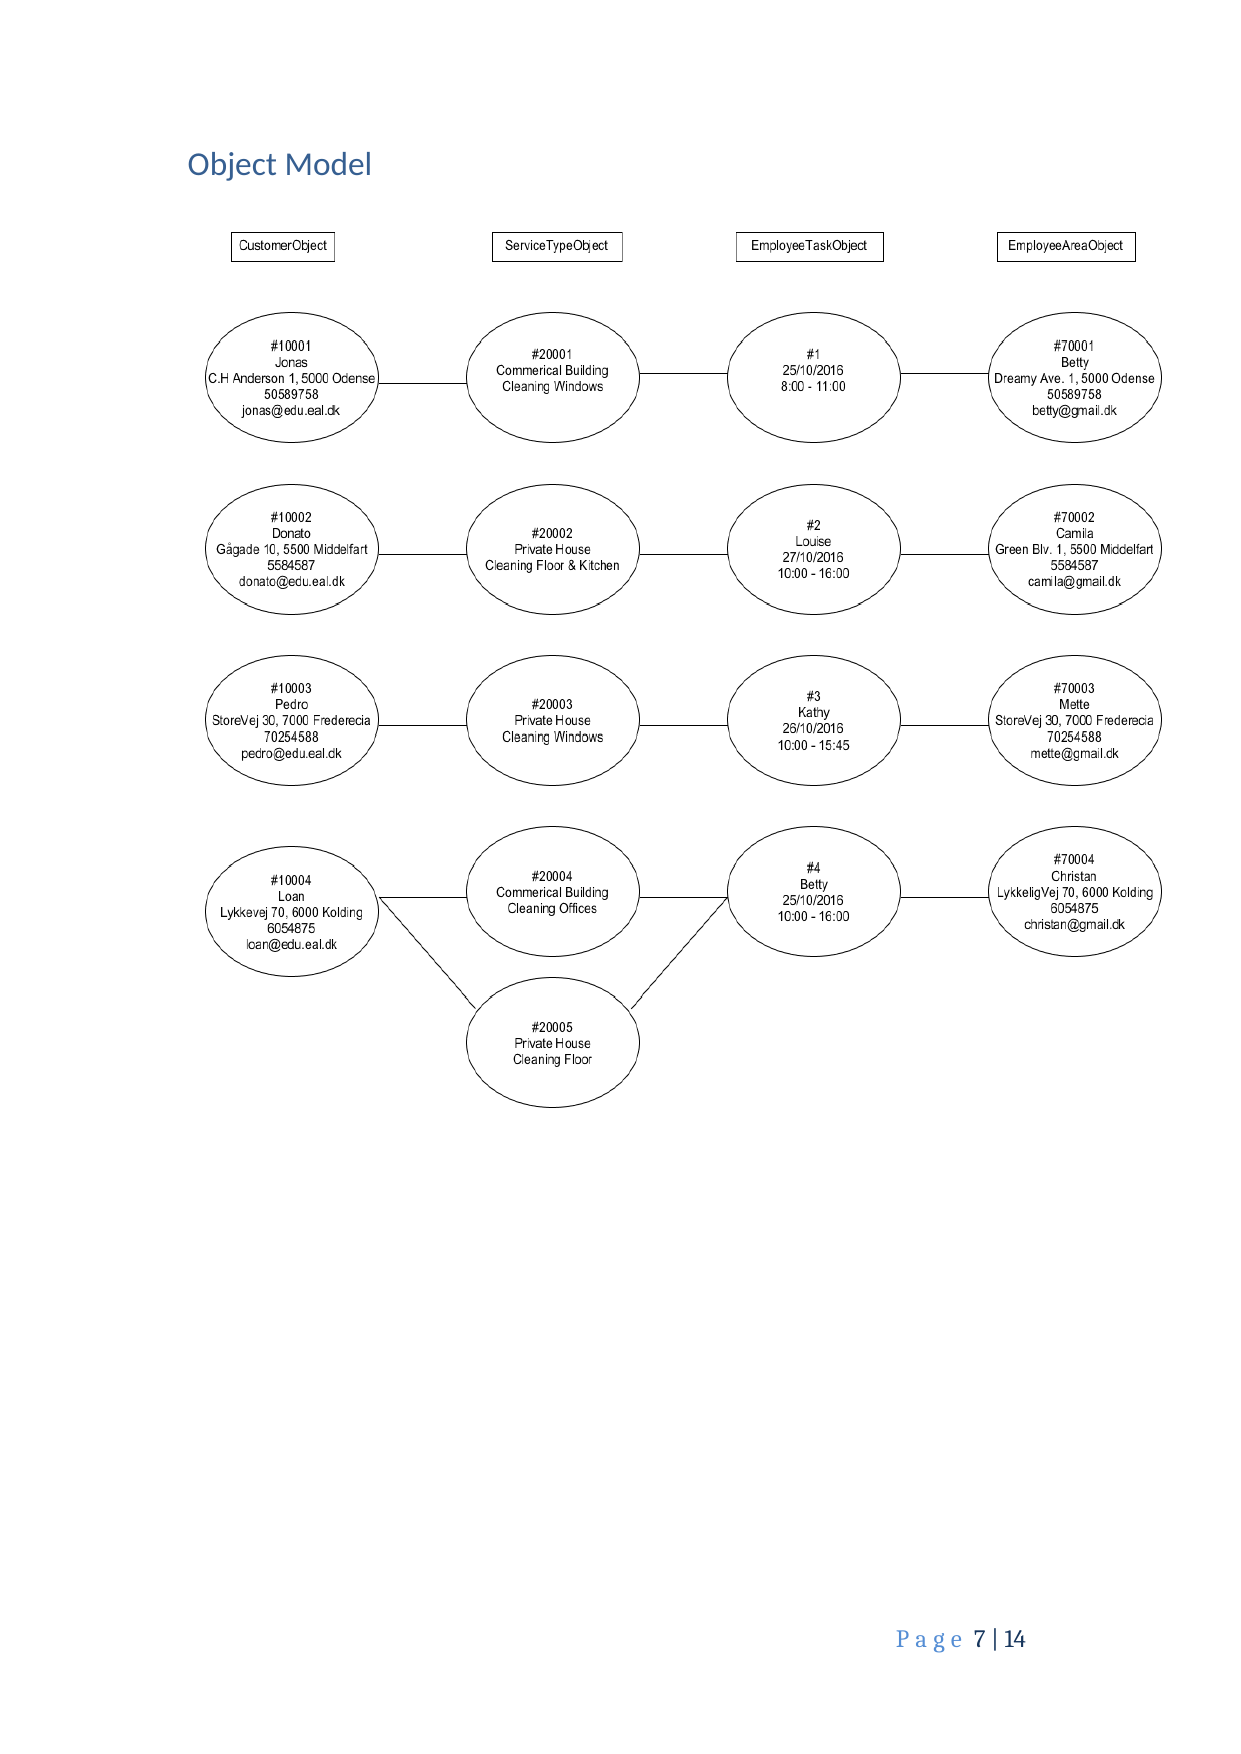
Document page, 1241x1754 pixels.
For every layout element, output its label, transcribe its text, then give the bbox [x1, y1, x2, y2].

picture [187, 212, 1179, 1129]
subtitle Object Model [187, 143, 1053, 184]
